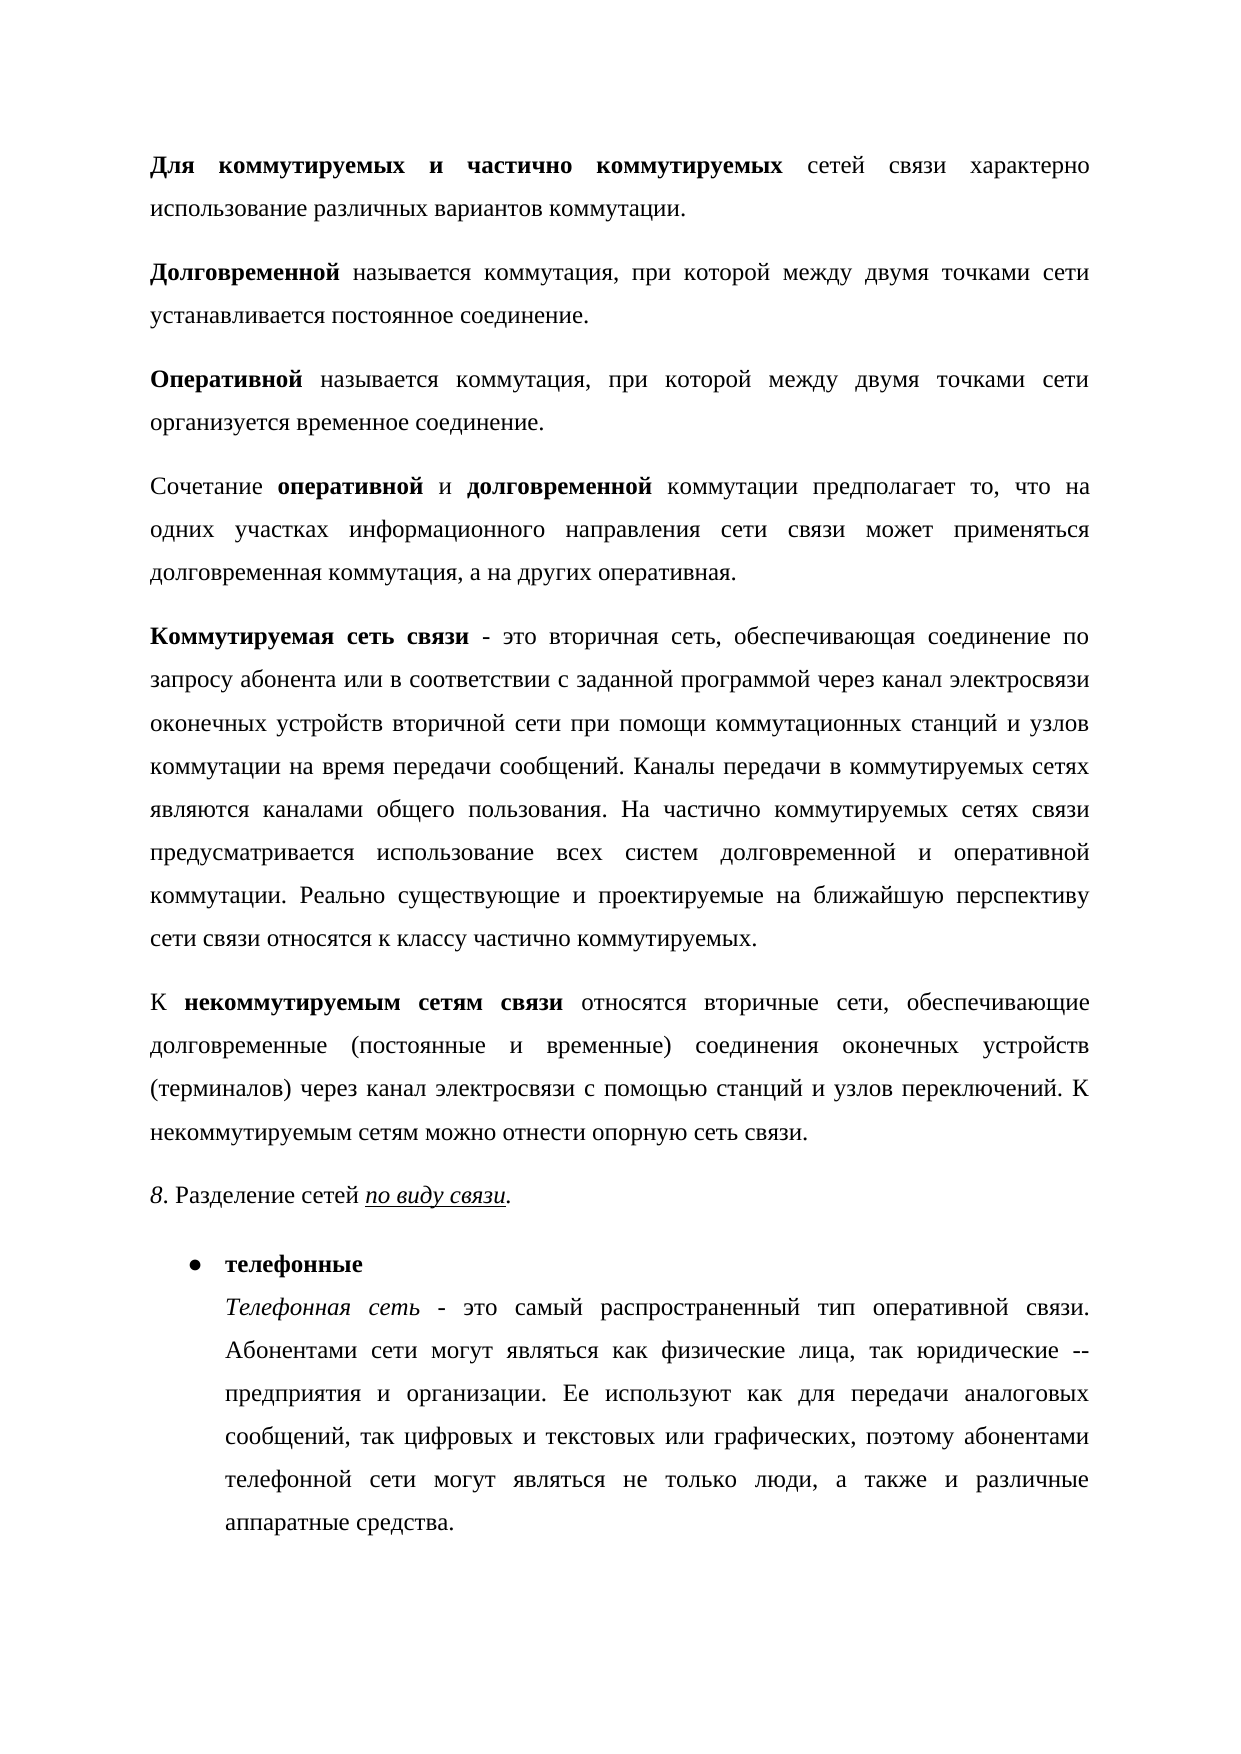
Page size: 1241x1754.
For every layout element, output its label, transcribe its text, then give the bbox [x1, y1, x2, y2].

text К некоммутируемым сетям связи относятся вторичные сети, обеспечивающие долговременные (постоянные и временные) соединения оконечных устройств (терминалов) через канал электросвязи с помощью станций и узлов переключений. К некоммутируемым сетям можно отнести опорную сеть связи. [150, 987, 1090, 1145]
text Телефонная сеть - это самый распространенный тип оперативной связи. Абонентами сети могут являться как физические лица, так юридические -- предприятия и организации. Ее используют как для передачи аналоговых сообщений, так цифровых и текстовых или графических, поэтому абонентами телефонной сети могут являться не только люди, а также и различные аппаратные средства. [225, 1292, 1090, 1536]
text Долговременной называется коммутация, при которой между двумя точками сети устанавливается постоянное соединение. [150, 257, 1090, 329]
text Для коммутируемых и частично коммутируемых сетей связи характерно использование различных вариантов коммутации. [150, 150, 1090, 222]
text Коммутируемая сеть связи - это вторичная сеть, обеспечивающая соединение по запросу абонента или в соответствии с заданной программой через канал электросвязи оконечных устройств вторичной сети при помощи коммутационных станций и узлов коммутации на время передачи сообщений. Каналы передачи в коммутируемых сетях являются каналами общего пользования. На частично коммутируемых сетях связи предусматривается использование всех систем долговременной и оперативной коммутации. Реально существующие и проектируемые на ближайшую перспективу сети связи относятся к классу частично коммутируемых. [150, 621, 1090, 952]
text Сочетание оперативной и долговременной коммутации предполагает то, что на одних участках информационного направления сети связи может применяться долговременная коммутация, а на других оперативная. [150, 471, 1090, 586]
list телефонные [187, 1249, 1090, 1277]
text Оперативной называется коммутация, при которой между двумя точками сети организуется временное соединение. [150, 364, 1090, 436]
text 8. Разделение сетей по виду связи. [150, 1181, 1090, 1209]
